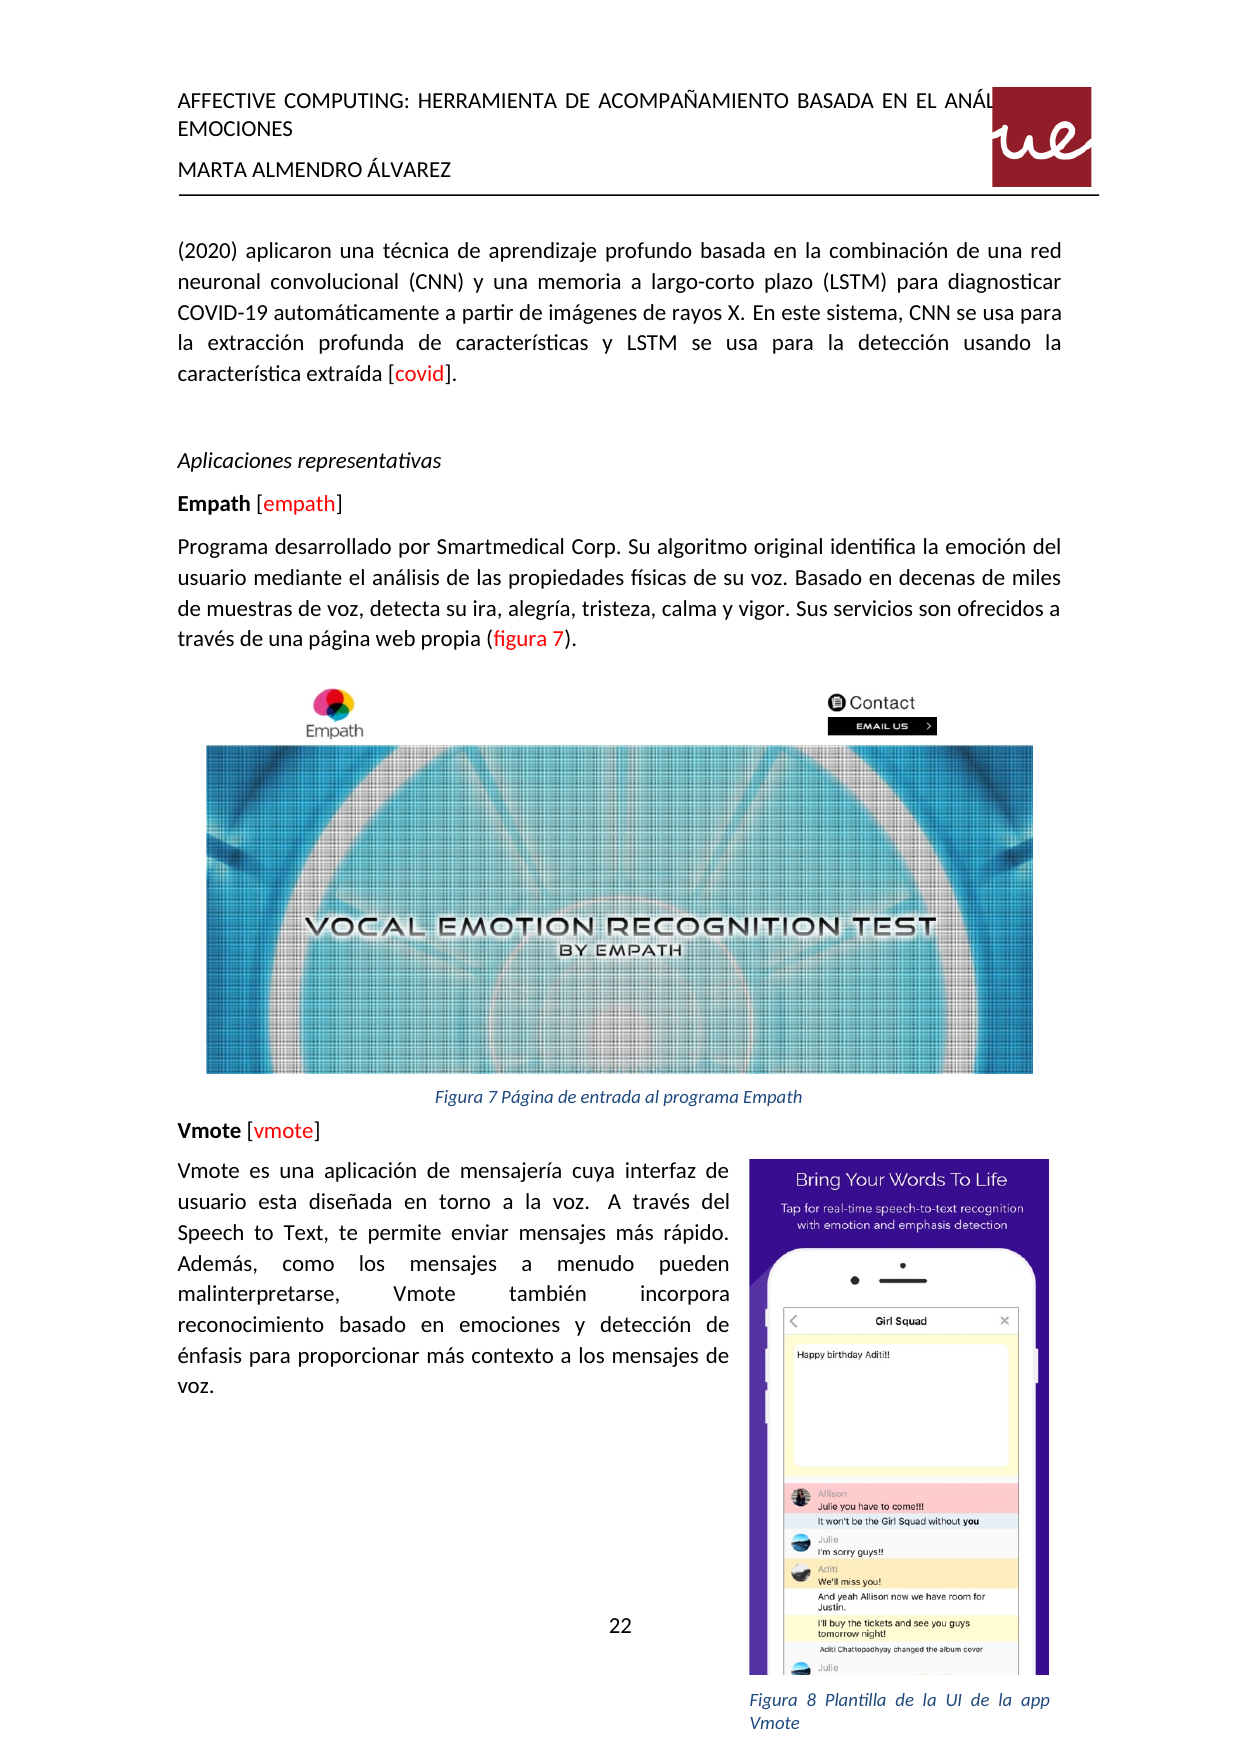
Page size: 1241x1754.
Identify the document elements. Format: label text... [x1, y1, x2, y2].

picture [992, 87, 1092, 187]
text Vmote [vmote] [177, 696, 1063, 724]
text Aplicaciones representativas [177, 446, 1063, 474]
text Programa desarrollado por Smartmedical Corp. Su algoritmo original identifica la emoción del usuario mediante el análisis de las propiedades físicas de su voz. Basado en decenas de miles de muestras de voz, detecta su ira, alegría, tristeza, calma y vigor. Sus servicios son ofrecidos a través de una página web propia (figura 7). [177, 532, 1063, 652]
text Empath [empath] [177, 489, 1063, 517]
picture [749, 739, 1049, 1254]
text Interview Simulator [intsim] [177, 1387, 1063, 1415]
text Vmote es una aplicación de mensajería cuya interfaz de usuario esta diseñada en torno a la voz. A través del Speech to Text, te permite enviar mensajes más rápido. Además, como los mensajes a menudo pueden malinterpretarse, Vmote también incorpora reconocimiento basado en emociones y detección de énfasis para proporcionar más contexto a los mensajes de voz. [177, 736, 1063, 979]
text Plataforma de reconocimiento de emociones multimodal para analizar las emociones de los candidatos al empleo, en colaboración con la Agencia Francesa de Empleo. Se analizan las emociones faciales, vocales y textuales, utilizando principalmente enfoques basados ​​en el aprendizaje profundo. Consiste en una aplicación web desplegada en Flask. [177, 1427, 1063, 1547]
